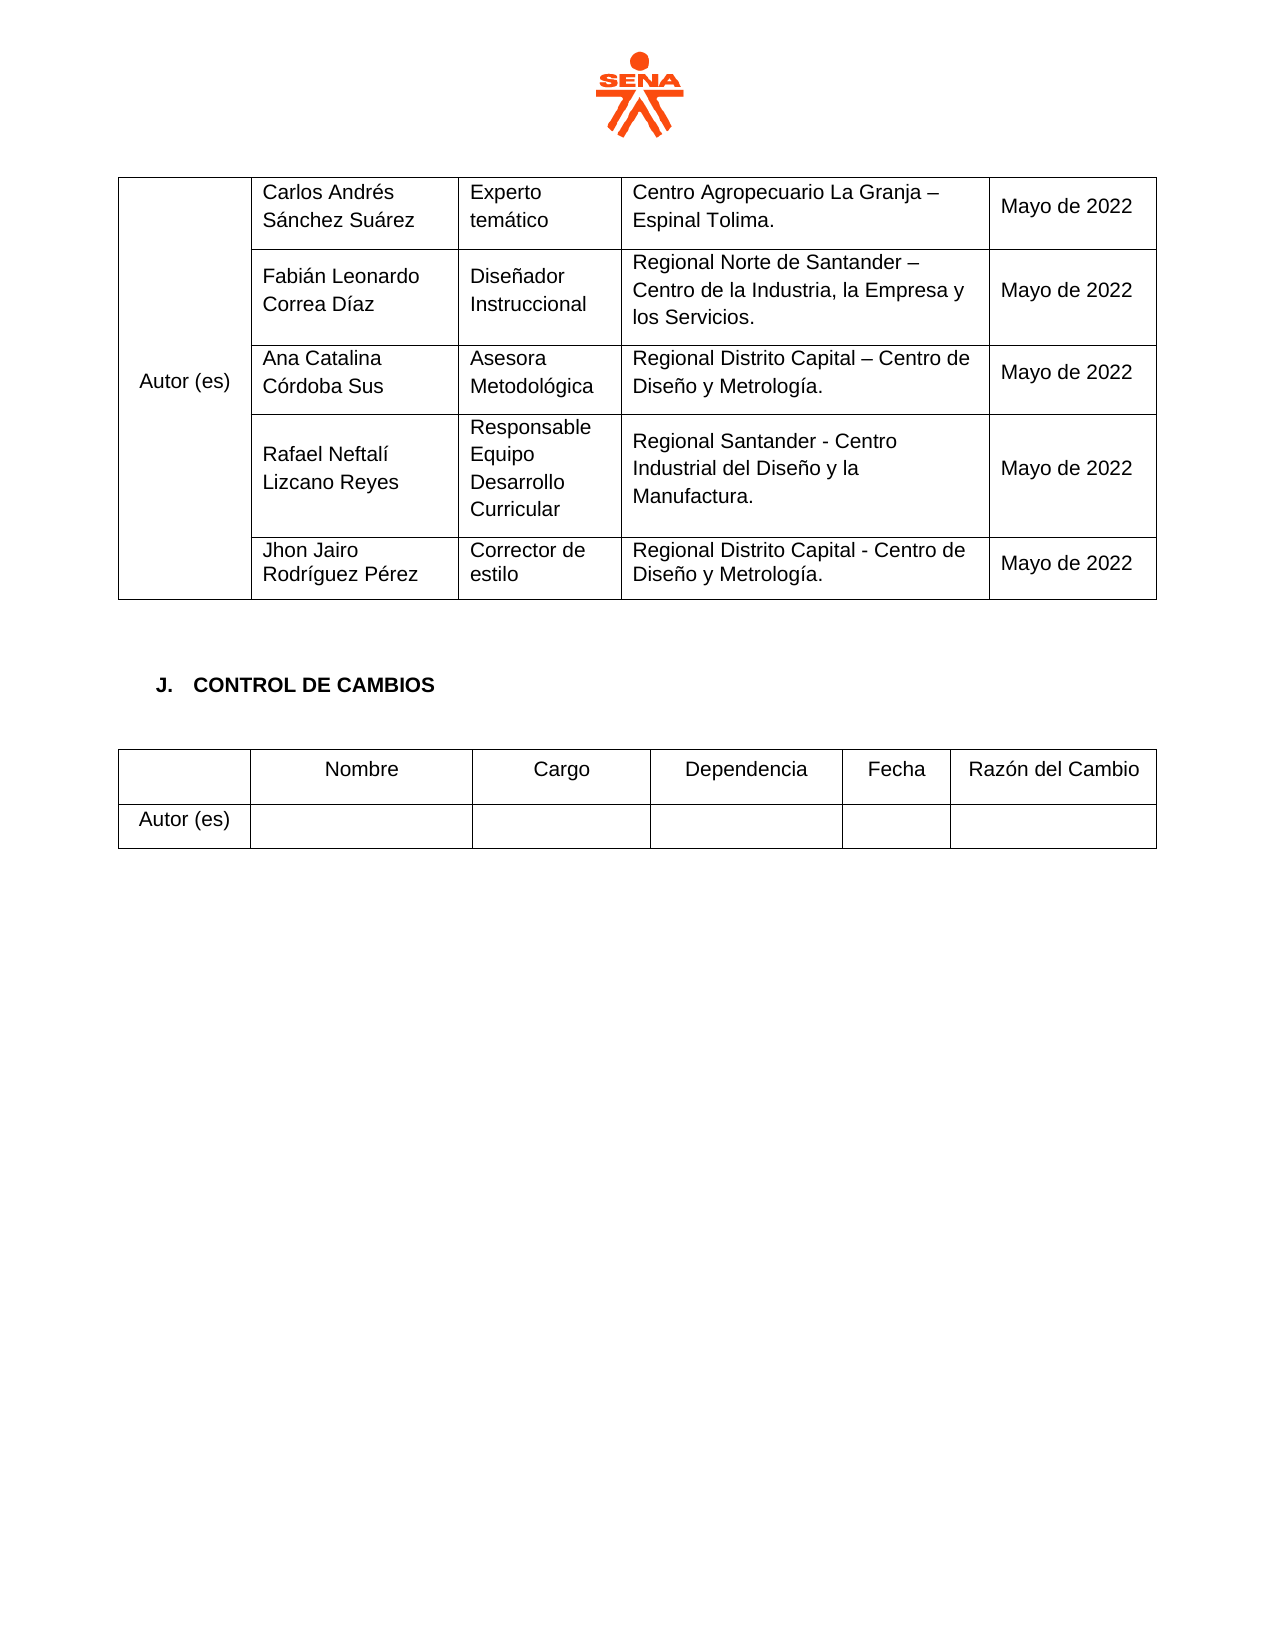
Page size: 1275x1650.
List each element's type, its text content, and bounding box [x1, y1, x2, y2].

table_cell Mayo de 2022 [990, 538, 1156, 599]
table_cell Rafael Neftalí Lizcano Reyes [252, 415, 458, 537]
table_cell [843, 805, 950, 848]
table_cell Regional Santander - Centro Industrial del Diseño y la Manufactura. [622, 415, 989, 537]
table_cell Corrector de estilo [459, 538, 621, 599]
table_cell Autor (es) [119, 805, 250, 848]
table_cell Centro Agropecuario La Granja – Espinal Tolima. [622, 178, 989, 249]
table_cell [651, 805, 842, 848]
table_cell Mayo de 2022 [990, 250, 1156, 345]
table_cell [951, 805, 1156, 848]
table_cell Regional Norte de Santander – Centro de la Industria, la Empresa y los Servicios. [622, 250, 989, 345]
table_header Fecha [843, 750, 950, 804]
table_cell Carlos Andrés Sánchez Suárez [252, 178, 458, 249]
table_header Nombre [251, 750, 472, 804]
table_cell Mayo de 2022 [990, 415, 1156, 537]
list CONTROL DE CAMBIOS [156, 673, 1157, 697]
table_header Razón del Cambio [951, 750, 1156, 804]
table_cell Regional Distrito Capital – Centro de Diseño y Metrología. [622, 346, 989, 414]
table_header Dependencia [651, 750, 842, 804]
table_cell Diseñador Instruccional [459, 250, 621, 345]
table_header [119, 750, 250, 804]
table_header Cargo [473, 750, 650, 804]
table_cell Mayo de 2022 [990, 346, 1156, 414]
table_cell Fabián Leonardo Correa Díaz [252, 250, 458, 345]
table_cell [251, 805, 472, 848]
table_cell Experto temático [459, 178, 621, 249]
table_cell Mayo de 2022 [990, 178, 1156, 249]
table_cell [473, 805, 650, 848]
table_cell Responsable Equipo Desarrollo Curricular [459, 415, 621, 537]
table_cell Autor (es) [119, 178, 251, 599]
table_cell Regional Distrito Capital - Centro de Diseño y Metrología. [622, 538, 989, 599]
table_cell Jhon Jairo Rodríguez Pérez [252, 538, 458, 599]
table_cell Asesora Metodológica [459, 346, 621, 414]
picture [585, 48, 690, 142]
table_cell Ana Catalina Córdoba Sus [252, 346, 458, 414]
